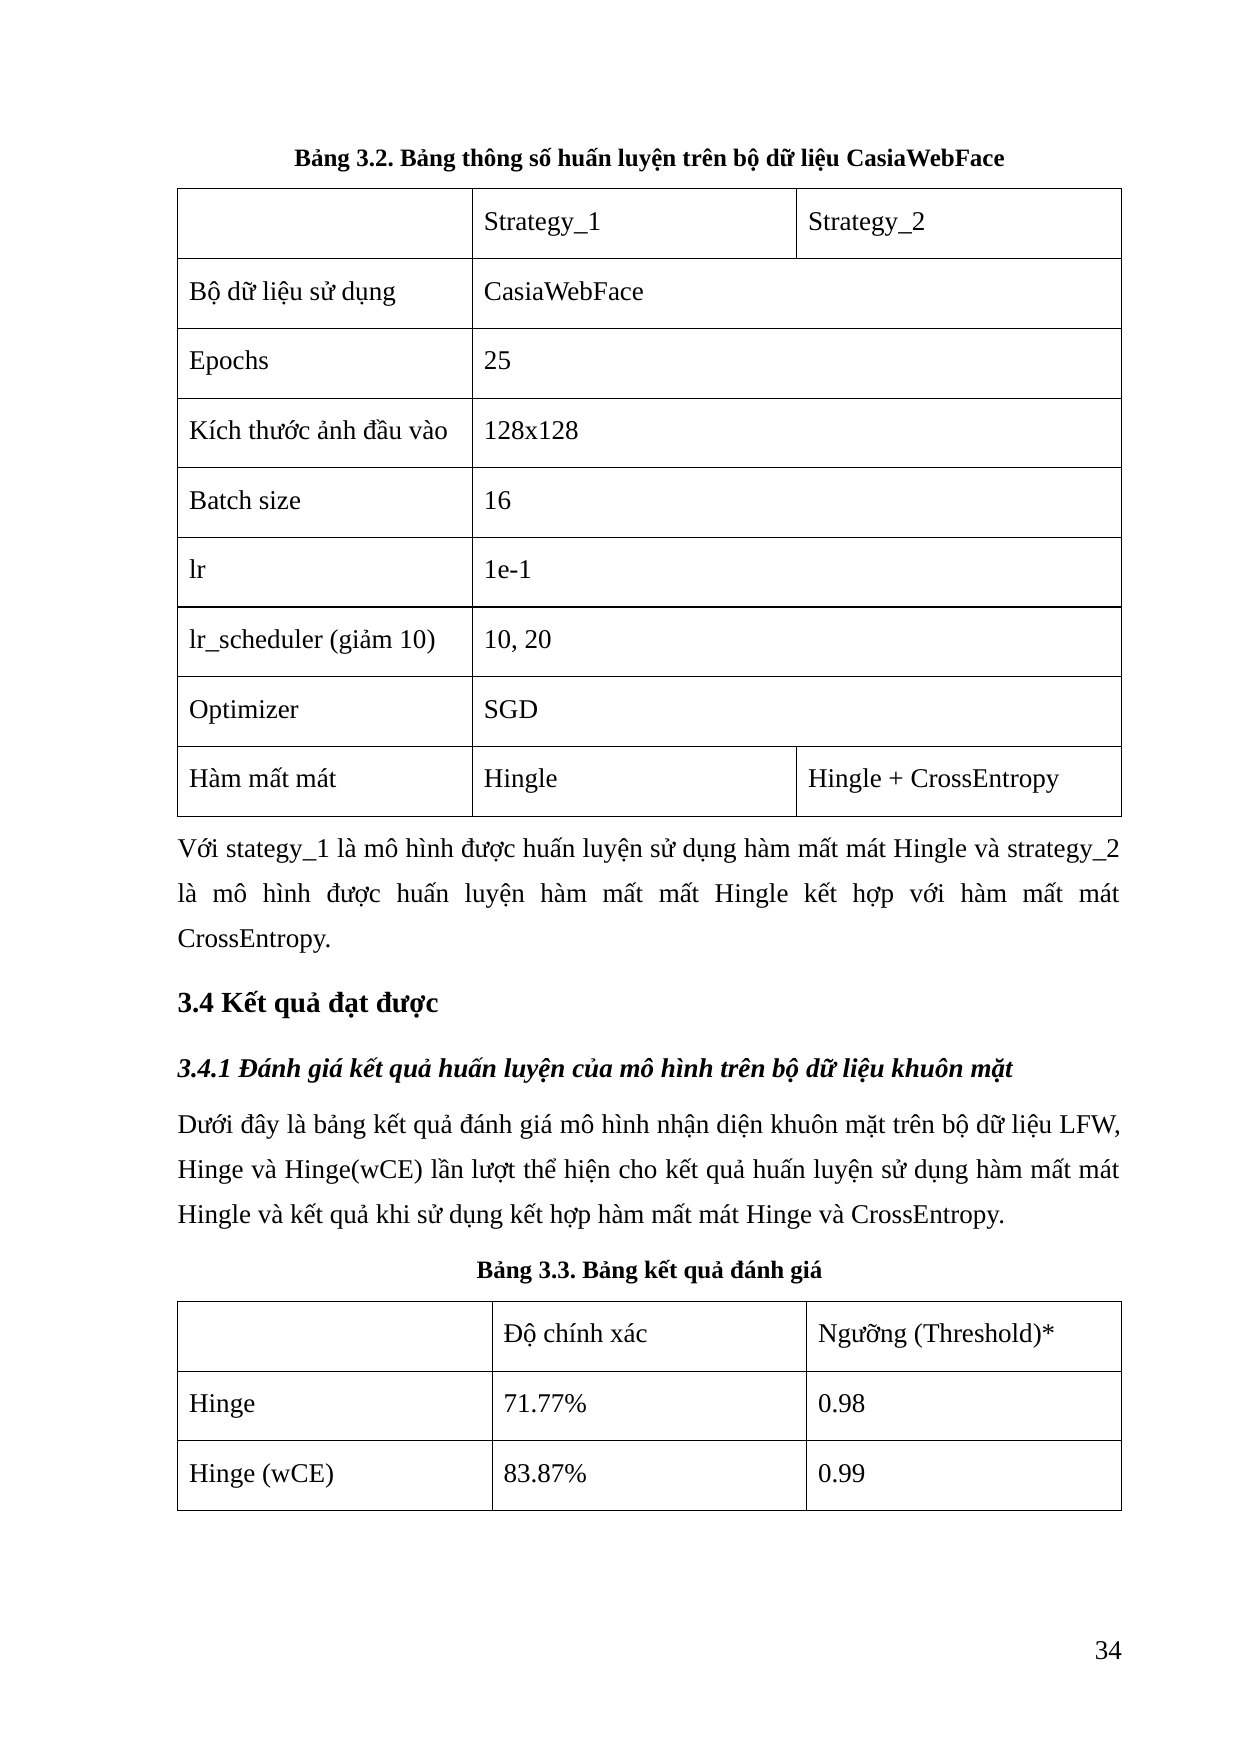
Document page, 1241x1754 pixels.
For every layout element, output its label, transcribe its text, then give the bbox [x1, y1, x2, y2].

table_cell Hingle [473, 747, 796, 816]
text Với stategy_1 là mô hình được huấn luyện sử dụng hàm mất mát Hingle và strategy_2 là mô hình được huấn luyện hàm mất mất Hingle kết hợp với hàm mất mát CrossEntropy. [177, 829, 1121, 957]
table_cell 1e-1 [473, 538, 1121, 606]
table_cell Hingle + CrossEntropy [797, 747, 1121, 816]
table_header Ngưỡng (Threshold)* [807, 1302, 1121, 1371]
table_cell 71.77% [493, 1372, 806, 1440]
table_cell 128x128 [473, 399, 1121, 467]
table_cell 25 [473, 329, 1121, 397]
table_cell 0.98 [807, 1372, 1121, 1440]
table_cell lr_scheduler (giảm 10) [178, 608, 472, 676]
table_header [178, 1302, 492, 1371]
subtitle Đánh giá kết quả huấn luyện của mô hình trên bộ dữ liệu khuôn mặt [177, 1048, 1121, 1086]
table_cell Epochs [178, 329, 472, 397]
table_cell 16 [473, 468, 1121, 537]
table_cell lr [178, 538, 472, 606]
table_header Độ chính xác [493, 1302, 806, 1371]
table_cell Kích thước ảnh đầu vào [178, 399, 472, 467]
table_cell Hinge (wCE) [178, 1441, 492, 1510]
table_cell 83.87% [493, 1441, 806, 1510]
table_header [178, 189, 472, 258]
table_cell SGD [473, 677, 1121, 746]
table_cell Optimizer [178, 677, 472, 746]
table_cell 10, 20 [473, 608, 1121, 676]
table_cell 0.99 [807, 1441, 1121, 1510]
table_header Strategy_2 [797, 189, 1121, 258]
table_header Strategy_1 [473, 189, 796, 258]
text Dưới đây là bảng kết quả đánh giá mô hình nhận diện khuôn mặt trên bộ dữ liệu LFW, Hinge và Hinge(wCE) lần lượt thể hiện cho kết quả huấn luyện sử dụng hàm mất mát Hingle và kết quả khi sử dụng kết hợp hàm mất mát Hinge và CrossEntropy. [177, 1105, 1121, 1232]
table_cell Batch size [178, 468, 472, 537]
table_cell CasiaWebFace [473, 259, 1121, 328]
table_cell Bộ dữ liệu sử dụng [178, 259, 472, 328]
table_cell Hàm mất mát [178, 747, 472, 816]
subtitle Kết quả đạt được [177, 983, 1121, 1021]
table_cell Hinge [178, 1372, 492, 1440]
